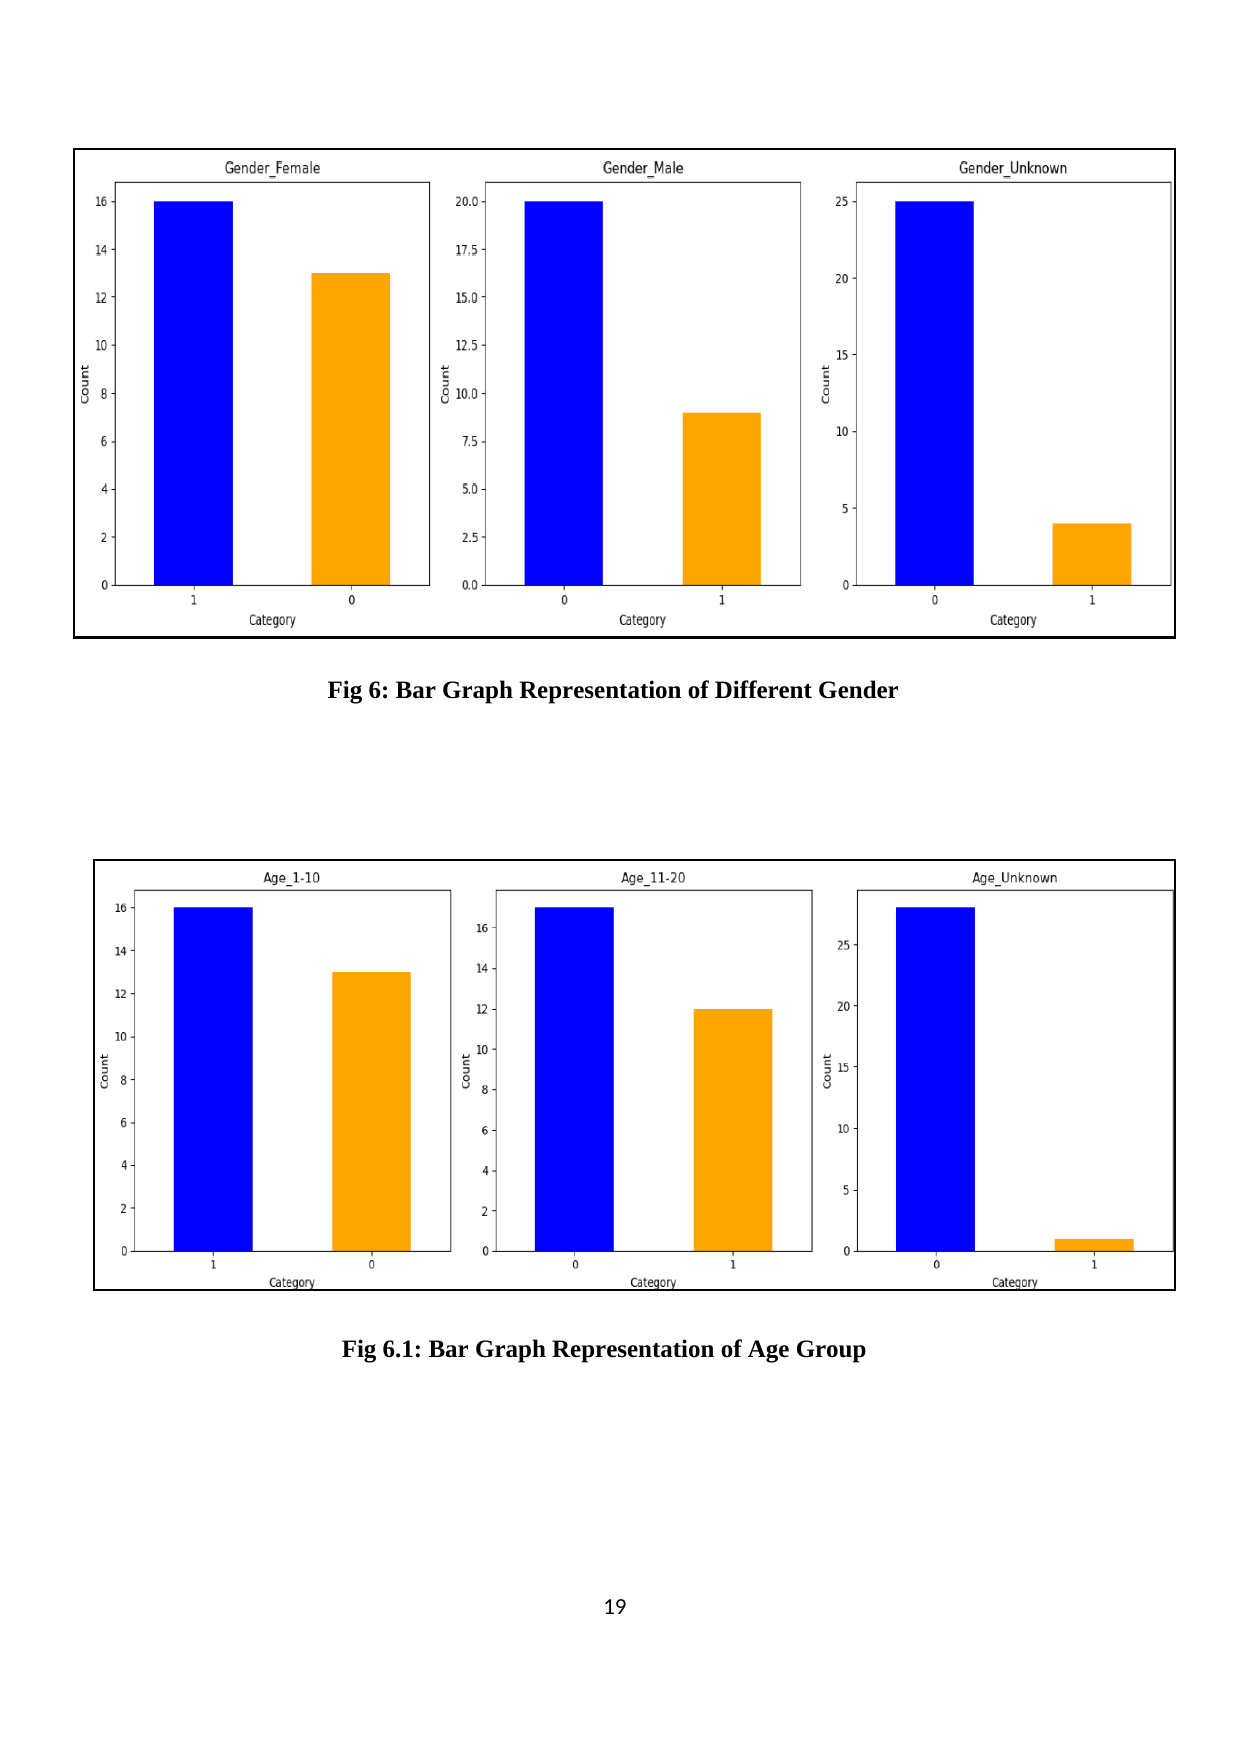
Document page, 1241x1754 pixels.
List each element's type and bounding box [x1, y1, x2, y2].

picture [95, 861, 1174, 1289]
picture [75, 150, 1174, 636]
